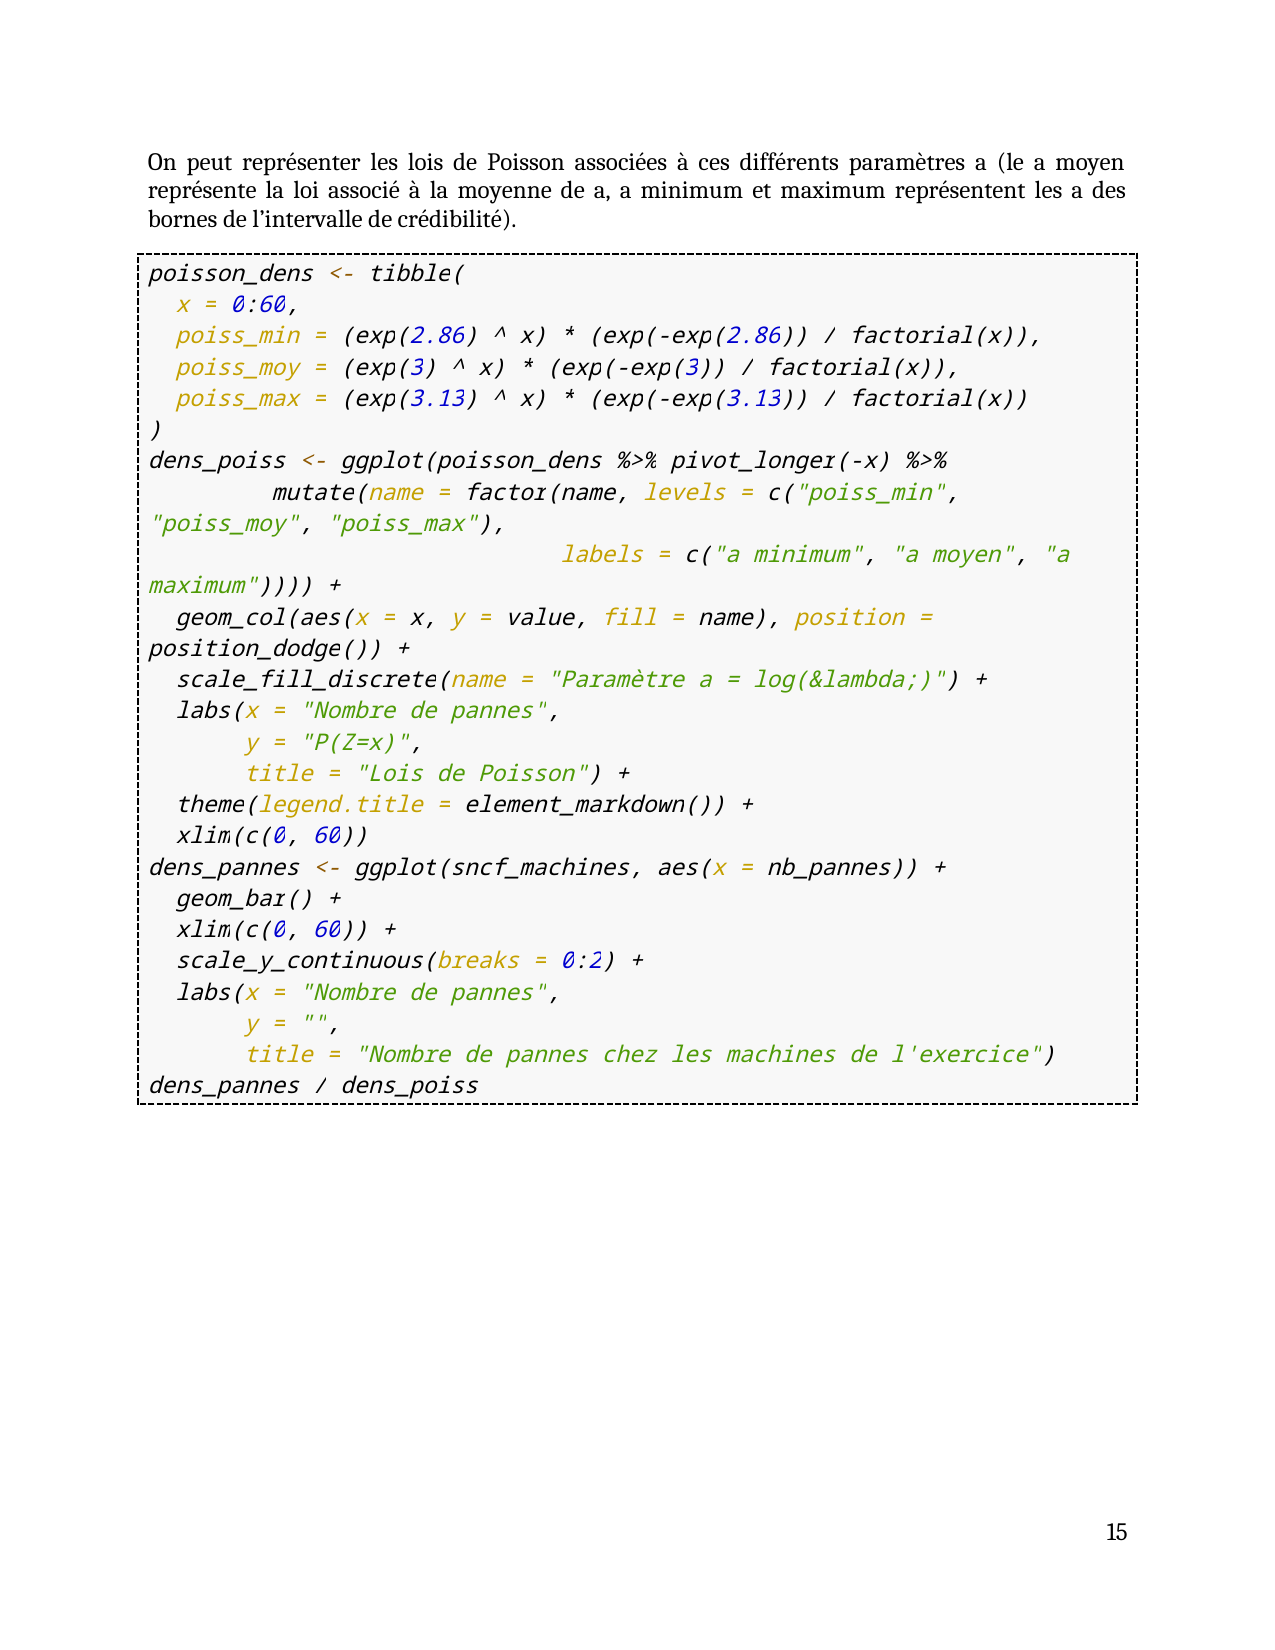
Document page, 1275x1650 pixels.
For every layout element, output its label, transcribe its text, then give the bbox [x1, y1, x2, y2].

text On peut représenter les lois de Poisson associées à ces différents paramètres a (le a moyen représente la loi associé à la moyenne de a, a minimum et maximum représentent les a des bornes de l’intervalle de crédibilité). [148, 148, 1127, 234]
text poisson_dens <- tibble( x = 0:60, poiss_min = (exp(2.86) ^ x) * (exp(-exp(2.86)) / factorial(x)), poiss_moy = (exp(3) ^ x) * (exp(-exp(3)) / factorial(x)), poiss_max = (exp(3.13) ^ x) * (exp(-exp(3.13)) / factorial(x)) ) dens_poiss <- ggplot(poisson_dens %>% pivot_longer(-x) %>% mutate(name = factor(name, levels = c("poiss_min", "poiss_moy", "poiss_max"), labels = c("a minimum", "a moyen", "a maximum")))) + geom_col(aes(x = x, y = value, fill = name), position = position_dodge()) + scale_fill_discrete(name = "Paramètre a = log(&lambda;)") + labs(x = "Nombre de pannes", y = "P(Z=x)", title = "Lois de Poisson") + theme(legend.title = element_markdown()) + xlim(c(0, 60)) dens_pannes <- ggplot(sncf_machines, aes(x = nb_pannes)) + geom_bar() + xlim(c(0, 60)) + scale_y_continuous(breaks = 0:2) + labs(x = "Nombre de pannes", y = "", title = "Nombre de pannes chez les machines de l'exercice") dens_pannes / dens_poiss [137, 253, 1138, 1105]
